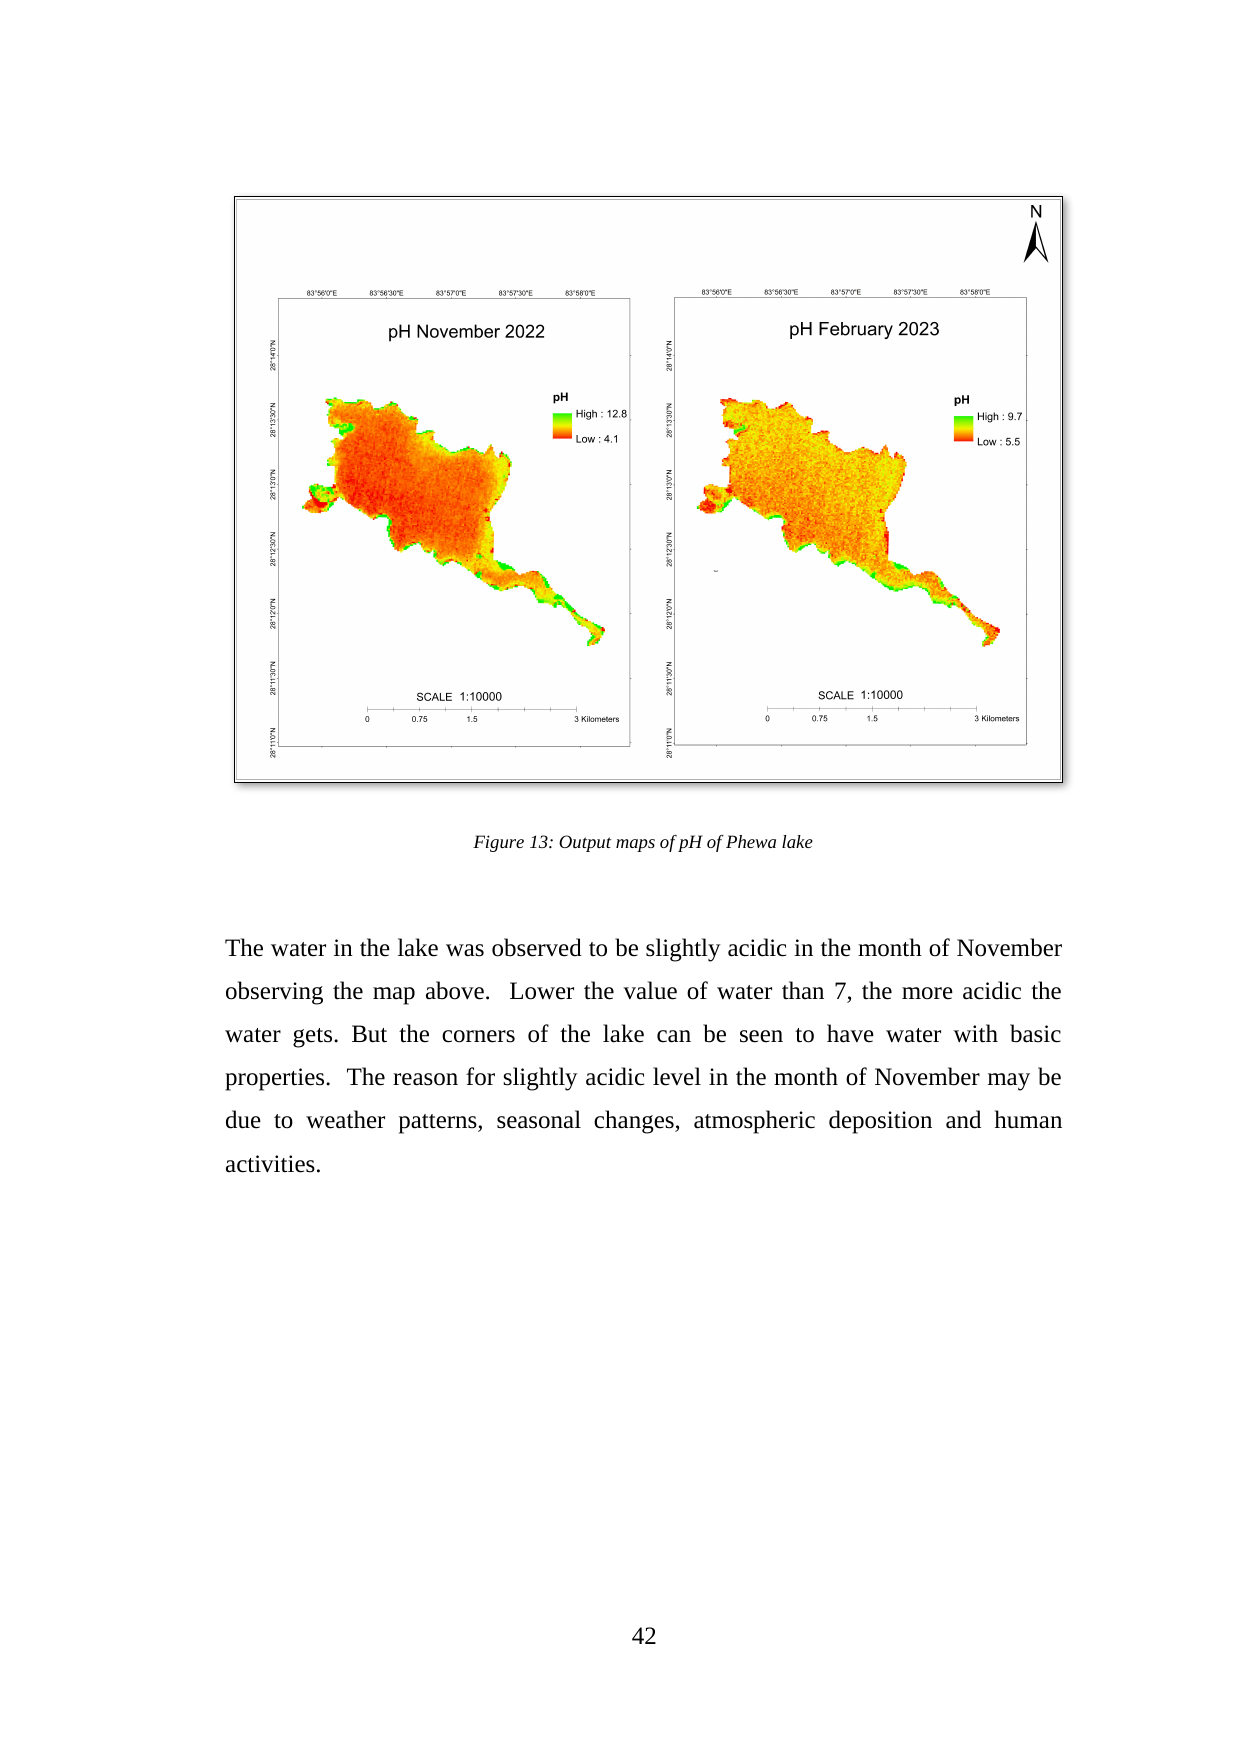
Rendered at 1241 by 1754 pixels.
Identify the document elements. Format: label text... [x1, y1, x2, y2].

text The water in the lake was observed to be slightly acidic in the month of November observing the map above. Lower the value of water than 7, the more acidic the water gets. But the corners of the lake can be seen to have water with basic properties. The reason for slightly acidic level in the month of November may be due to weather patterns, seasonal changes, atmospheric deposition and human activities. [225, 933, 1063, 1177]
text Figure 13: Output maps of pH of Phewa lake [225, 831, 1063, 852]
picture [235, 197, 1062, 782]
